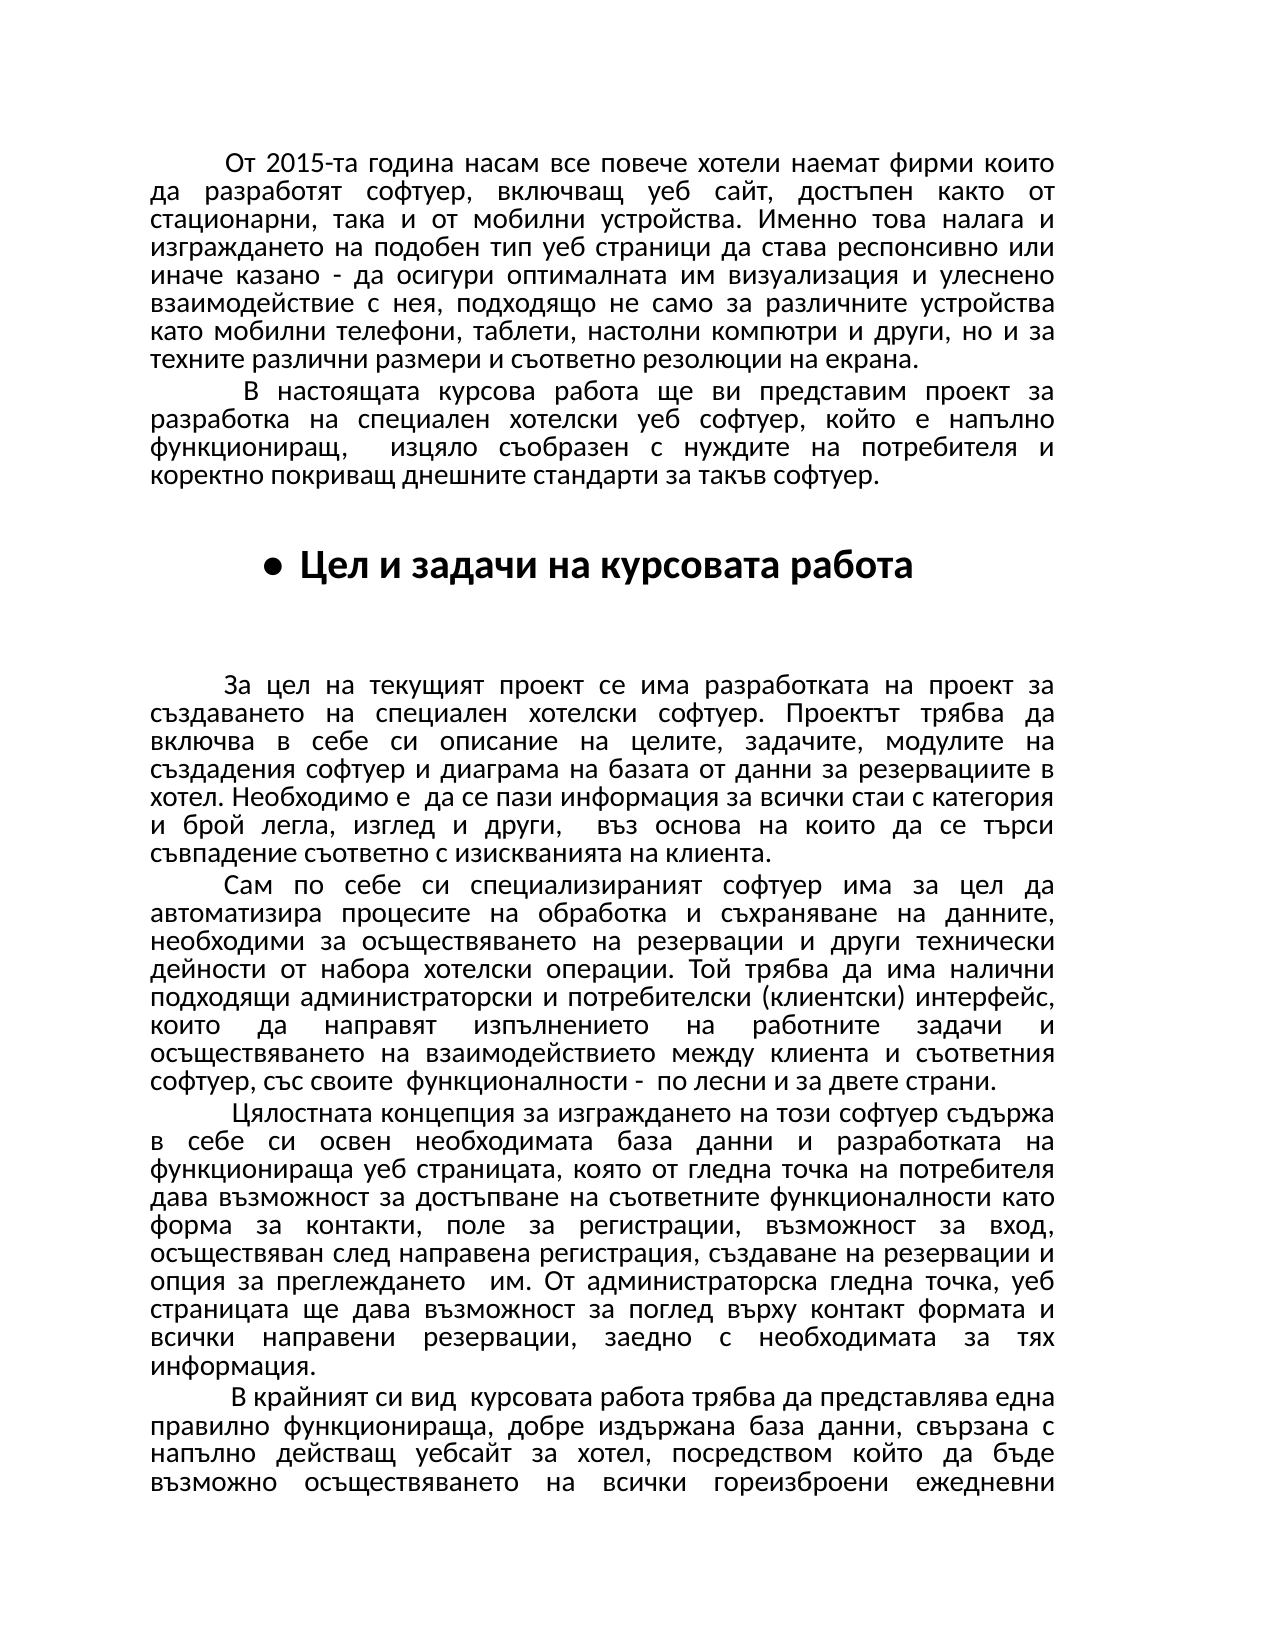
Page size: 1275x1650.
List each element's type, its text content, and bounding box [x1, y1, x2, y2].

list Цел и задачи на курсовата работа [469, 558, 628, 583]
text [150, 1384, 1056, 1497]
text От 2015-та година насам все повече хотели наемат фирми които да разработят софтуер, включващ уеб сайт, достъпен както от стационарни, така и от мобилни устройства. Именно това налага и изграждането на подобен тип уеб страници да става респонсивно или иначе казано - да осигури оптималната им визуализация и улеснено взаимодействие с нея, подходящо не само за различните устройства като мобилни телефони, таблети, настолни компютри и други, но и за техните различни размери и съответно резолюции на екрана. [150, 150, 1056, 374]
list Цел и задачи на курсовата работа [323, 558, 456, 583]
text В настоящата курсова работа ще ви представим проект за разработка на специален хотелски уеб софтуер, който е напълно функциониращ, изцяло съобразен с нуждите на потребителя и коректно покриващ днешните стандарти за такъв софтуер. [150, 378, 1056, 490]
list Цел и задачи на курсовата работа [648, 558, 791, 583]
text Сам по себе си специализираният софтуер има за цел да автоматизира процесите на обработка и съхраняване на данните, необходими за осъществяването на резервации и други технически дейности от набора хотелски операции. Той трябва да има налични подходящи администраторски и потребителски (клиентски) интерфейс, които да направят изпълнението на работните задачи и осъществяването на взаимодействието между клиента и съответния софтуер, със своите функционалности - по лесни и за двете страни. [150, 872, 1056, 1096]
list Цел и задачи на курсовата работа [797, 558, 1057, 583]
text Цялостната концепция за изграждането на този софтуер съдържа в себе си освен необходимата база данни и разработката на функционираща уеб страницата, която от гледна точка на потребителя дава възможност за достъпване на съответните функционалности като форма за контакти, поле за регистрации, възможност за вход, осъществяван след направена регистрация, създаване на резервации и опция за преглеждането им. От администраторска гледна точка, уеб страницата ще дава възможност за поглед върху контакт формата и всички направени резервации, заедно с необходимата за тях информация. [150, 1100, 1056, 1381]
text За цел на текущият проект се има разработката на проект за създаването на специален хотелски софтуер. Проектът трябва да включва в себе си описание на целите, задачите, модулите на създадения софтуер и диаграма на базата от данни за резервациите в хотел. Необходимо е да се пази информация за всички стаи с категория и брой легла, изглед и други, въз основа на които да се търси съвпадение съответно с изискванията на клиента. [150, 672, 1056, 868]
